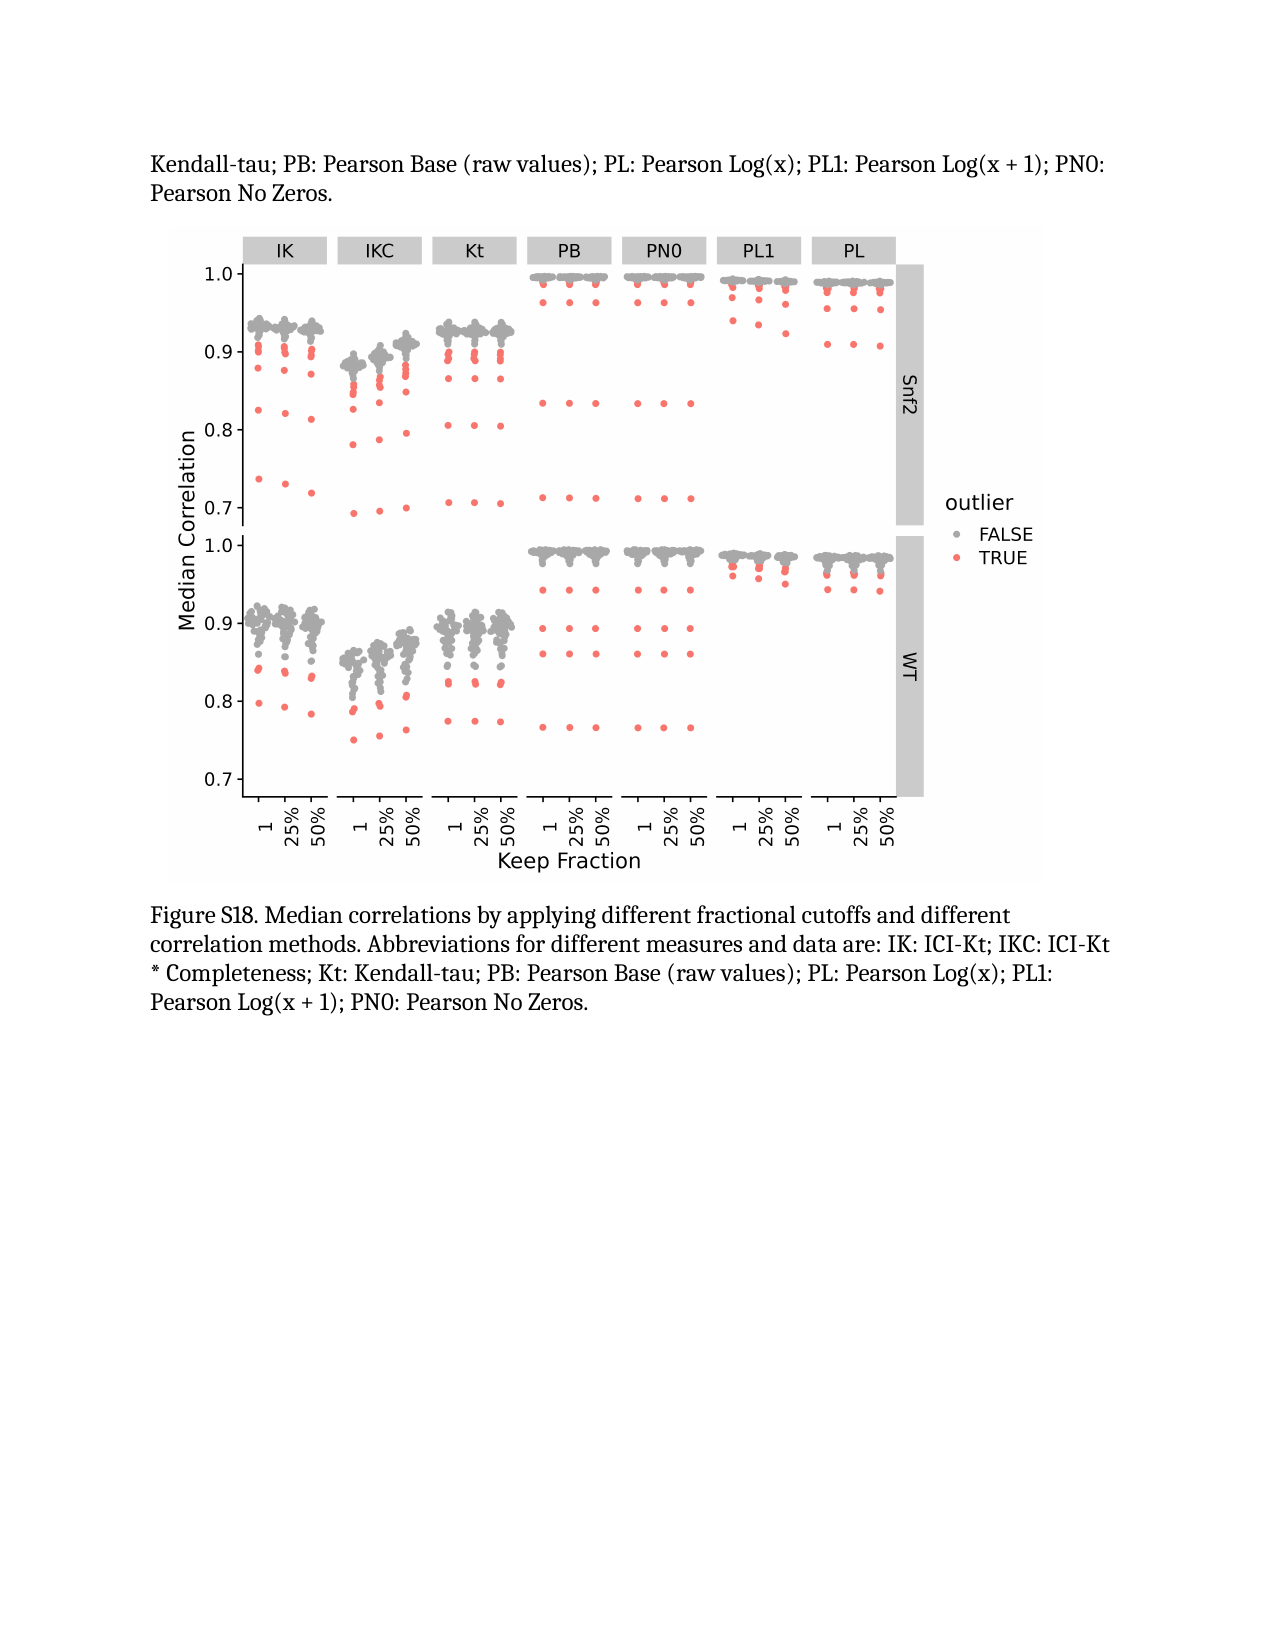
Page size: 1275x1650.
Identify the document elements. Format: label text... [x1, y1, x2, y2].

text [150, 150, 1125, 207]
picture [168, 226, 1044, 883]
text Figure S18. Median correlations by applying different fractional cutoffs and different correlation methods. Abbreviations for different measures and data are: IK: ICI-Kt; IKC: ICI-Kt * Completeness; Kt: Kendall-tau; PB: Pearson Base (raw values); PL: Pearson Log(x); PL1: Pearson Log(x + 1); PN0: Pearson No Zeros. [150, 901, 1125, 1016]
